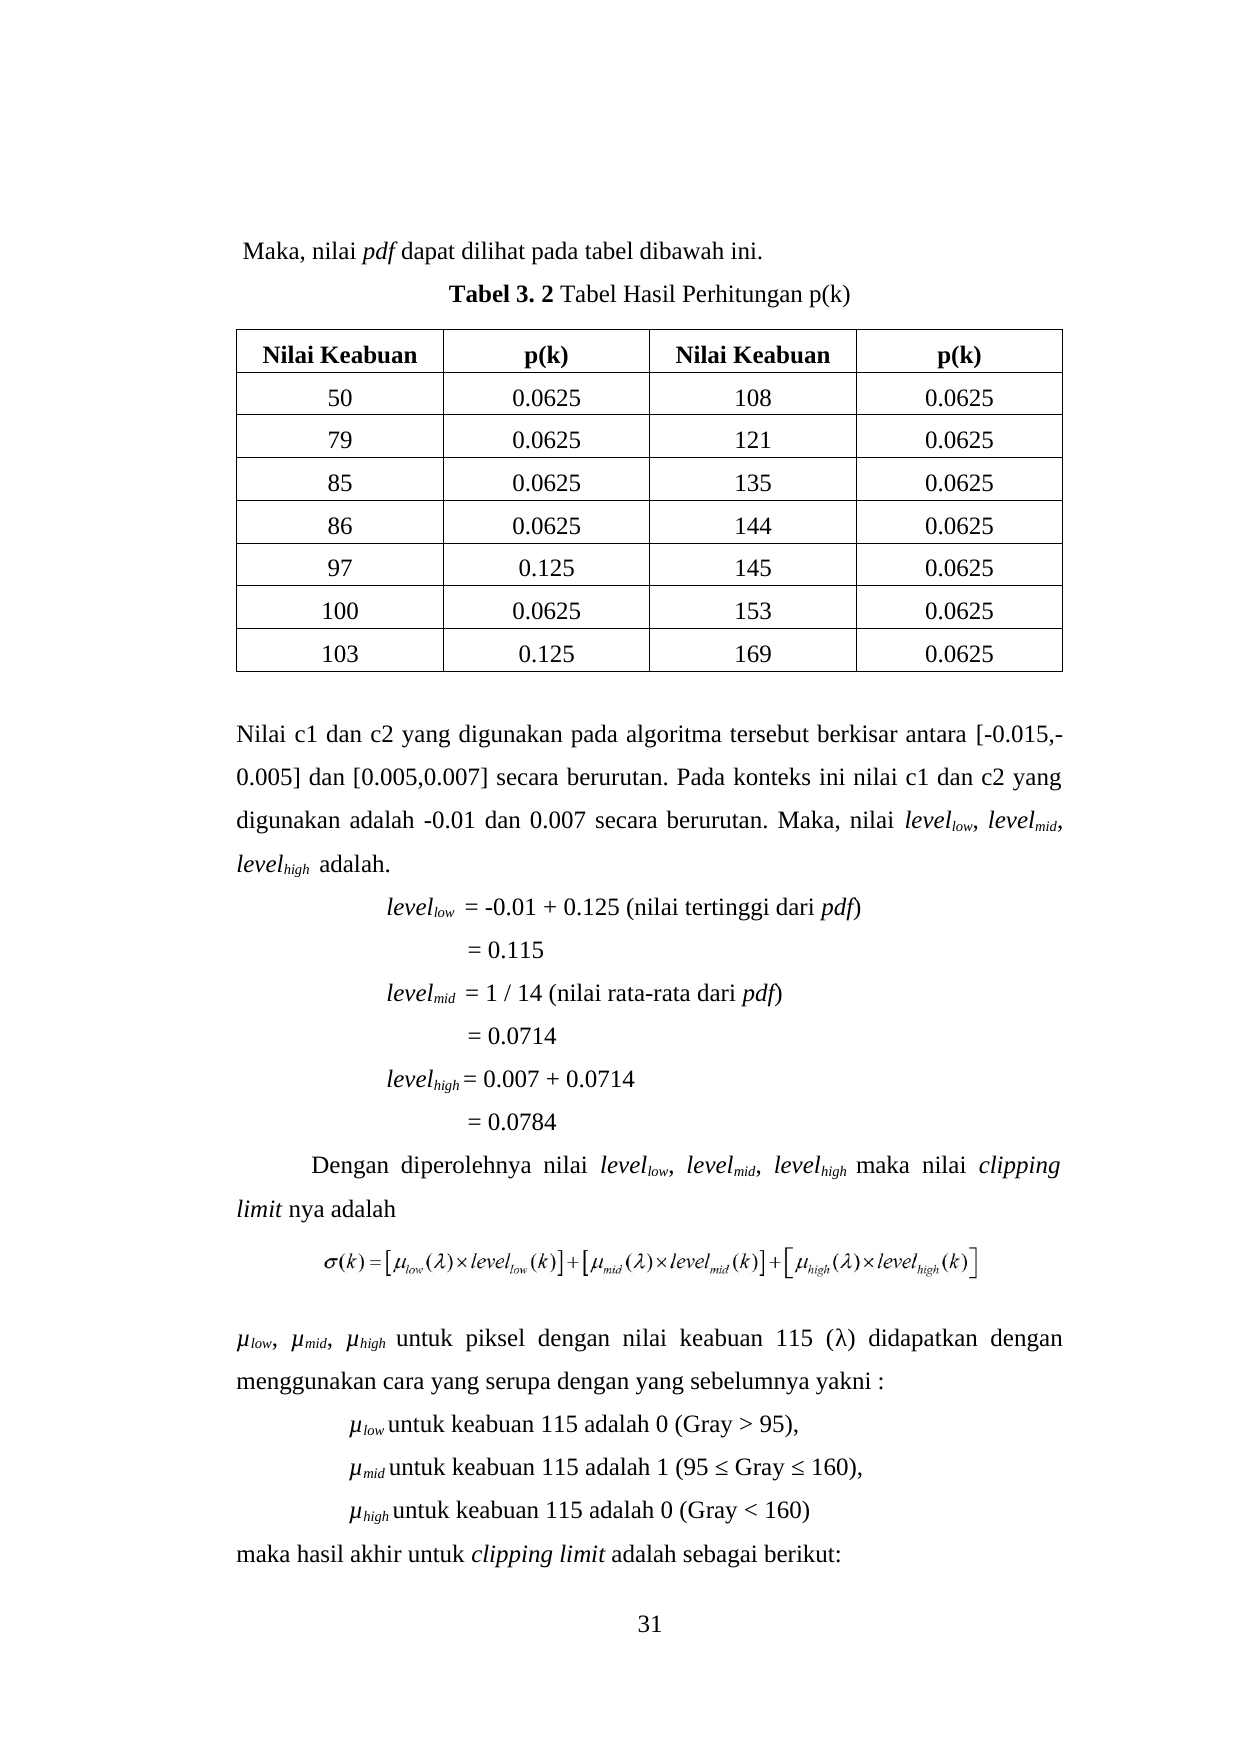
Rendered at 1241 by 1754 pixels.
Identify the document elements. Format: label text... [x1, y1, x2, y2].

text µhigh untuk keabuan 115 adalah 0 (Gray < 160) [349, 1496, 1063, 1524]
table_cell 103 [237, 629, 443, 671]
table_cell 0.0625 [444, 373, 649, 414]
table_cell 0.0625 [444, 415, 649, 457]
table_cell 0.0625 [857, 629, 1062, 671]
text µmid untuk keabuan 115 adalah 1 (95 ≤ Gray ≤ 160), [349, 1452, 1063, 1481]
table_cell 97 [237, 544, 443, 585]
table_cell 0.0625 [857, 586, 1062, 628]
table_header Nilai Keabuan [237, 330, 443, 372]
table_cell 0.0625 [857, 544, 1062, 585]
text Nilai c1 dan c2 yang digunakan pada algoritma tersebut berkisar antara [-0.015,-0.005] dan [0.005,0.007] secara berurutan. Pada konteks ini nilai c1 dan c2 yang digunakan adalah -0.01 dan 0.007 secara berurutan. Maka, nilai levellow, levelmid, levelhigh adalah. [236, 719, 1063, 877]
text levellow = -0.01 + 0.125 (nilai tertinggi dari pdf) [311, 892, 1063, 921]
text = 0.0784 [311, 1107, 1063, 1136]
table_cell 135 [650, 458, 856, 500]
text Dengan diperolehnya nilai levellow, levelmid, levelhigh maka nilai clipping limit nya adalah [236, 1151, 1063, 1222]
table_cell 0.0625 [444, 586, 649, 628]
text Maka, nilai pdf dapat dilihat pada tabel dibawah ini. [236, 236, 1063, 265]
text µlow, µmid, µhigh untuk piksel dengan nilai keabuan 115 (λ) didapatkan dengan menggunakan cara yang serupa dengan yang sebelumnya yakni : [236, 1323, 1063, 1395]
table_cell 0.0625 [857, 373, 1062, 414]
text = 0.0714 [311, 1021, 1063, 1050]
table_cell 50 [237, 373, 443, 414]
table_cell 0.0625 [857, 458, 1062, 500]
text levelmid = 1 / 14 (nilai rata-rata dari pdf) [311, 978, 1063, 1007]
text maka hasil akhir untuk clipping limit adalah sebagai berikut: [236, 1539, 1063, 1567]
text = 0.115 [311, 935, 1063, 964]
table_cell 145 [650, 544, 856, 585]
table_cell 0.0625 [444, 458, 649, 500]
table_cell 0.0625 [857, 415, 1062, 457]
table_cell 108 [650, 373, 856, 414]
table_cell 0.125 [444, 544, 649, 585]
table_cell 0.125 [444, 629, 649, 671]
picture [312, 1237, 987, 1285]
table_cell 85 [237, 458, 443, 500]
text µlow untuk keabuan 115 adalah 0 (Gray > 95), [349, 1409, 1063, 1438]
table_cell 144 [650, 501, 856, 542]
text levelhigh = 0.007 + 0.0714 [311, 1064, 1063, 1093]
table_header p(k) [857, 330, 1062, 372]
text Tabel 3. 2 Tabel Hasil Perhitungan p(k) [236, 279, 1063, 308]
table_cell 121 [650, 415, 856, 457]
table_cell 86 [237, 501, 443, 542]
table_header Nilai Keabuan [650, 330, 856, 372]
table_cell 100 [237, 586, 443, 628]
table_cell 79 [237, 415, 443, 457]
table_header p(k) [444, 330, 649, 372]
table_cell 0.0625 [444, 501, 649, 542]
table_cell 0.0625 [857, 501, 1062, 542]
table_cell 169 [650, 629, 856, 671]
table_cell 153 [650, 586, 856, 628]
